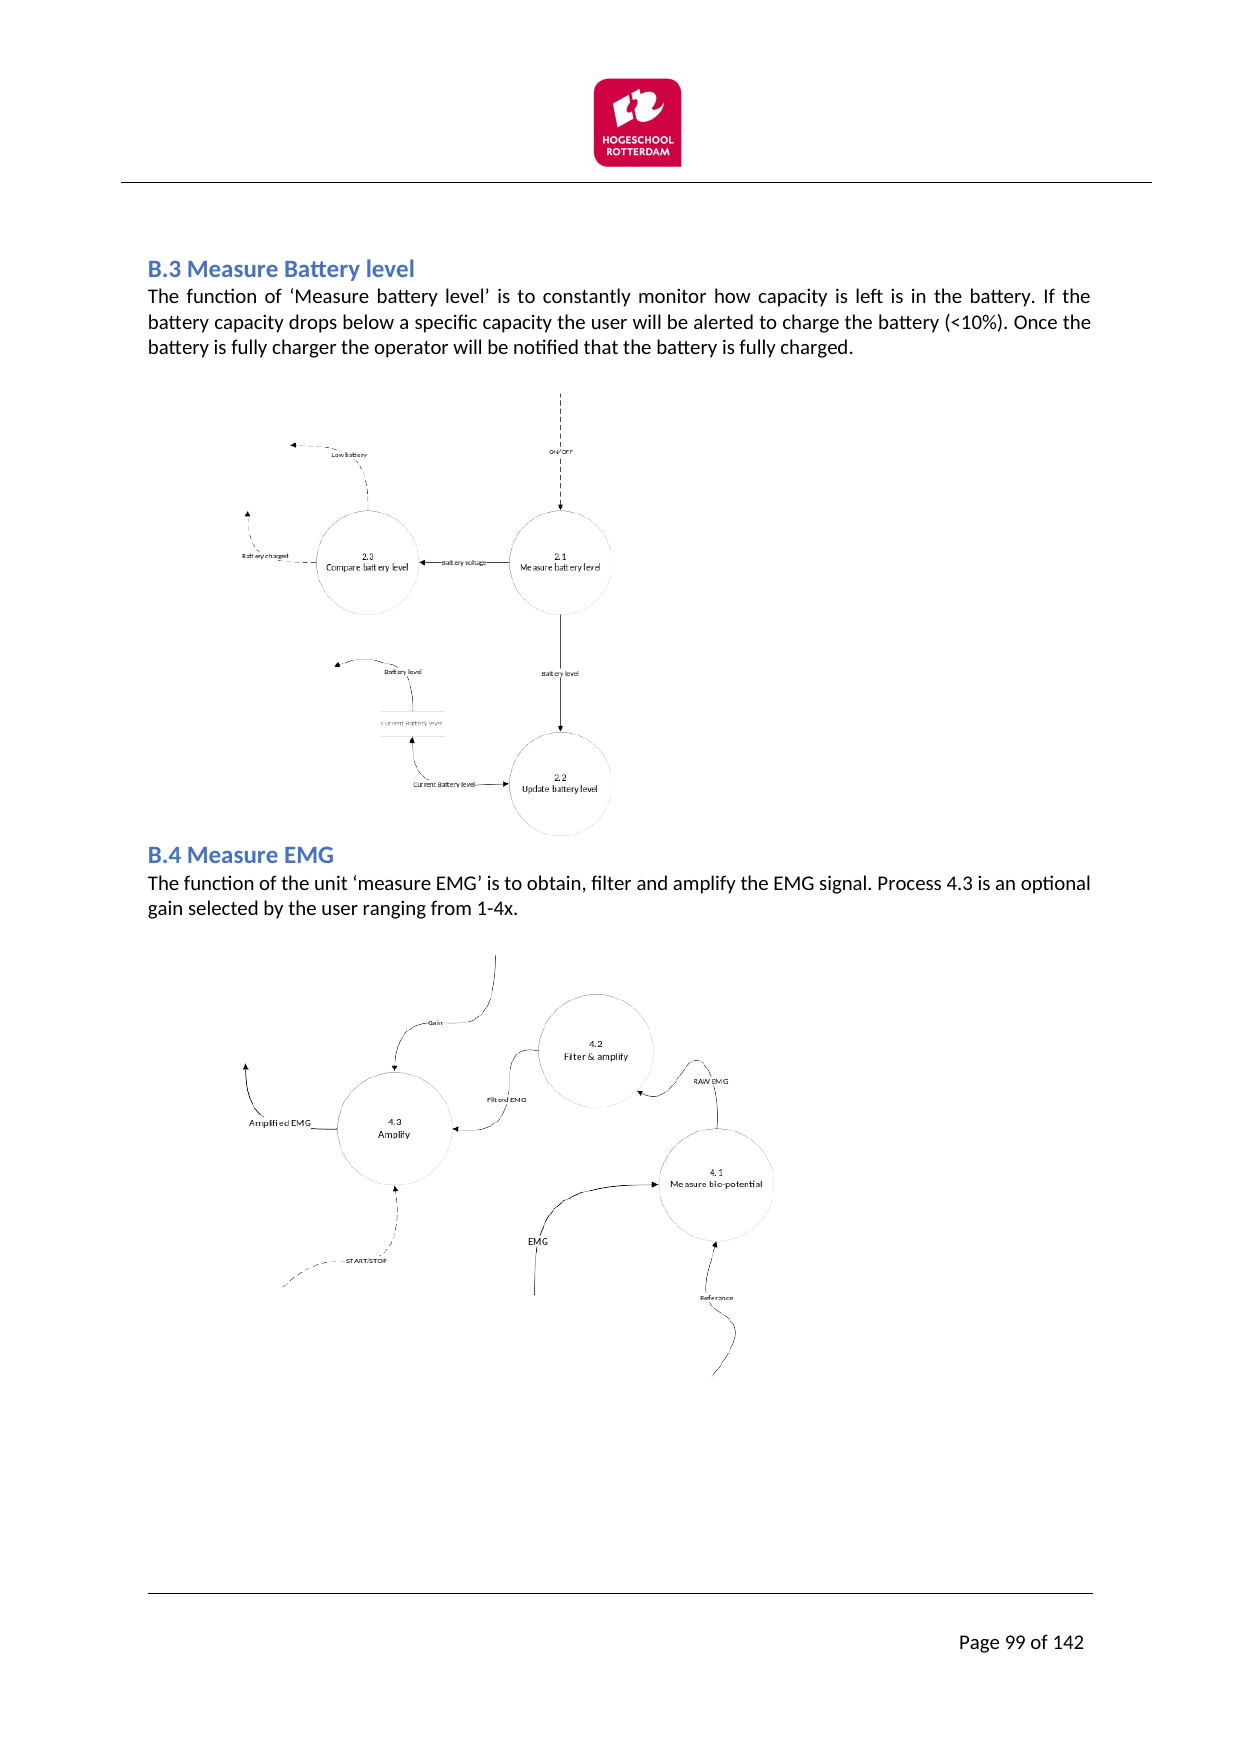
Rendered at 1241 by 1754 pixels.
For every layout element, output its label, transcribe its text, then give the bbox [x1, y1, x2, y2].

text The function of the unit ‘measure EMG’ is to obtain, filter and amplify the EMG signal. Process 4.3 is an optional gain selected by the user ranging from 1-4x. [148, 870, 1093, 921]
picture [590, 73, 685, 173]
text The function of ‘Measure battery level’ is to constantly monitor how capacity is left is in the battery. If the battery capacity drops below a specific capacity the user will be alerted to charge the battery (<10%). Once the battery is fully charger the operator will be notified that the battery is fully charged. [148, 284, 1093, 360]
subtitle B.3 Measure Battery level [148, 253, 1093, 284]
subtitle B.4 Measure EMG [148, 839, 1093, 870]
